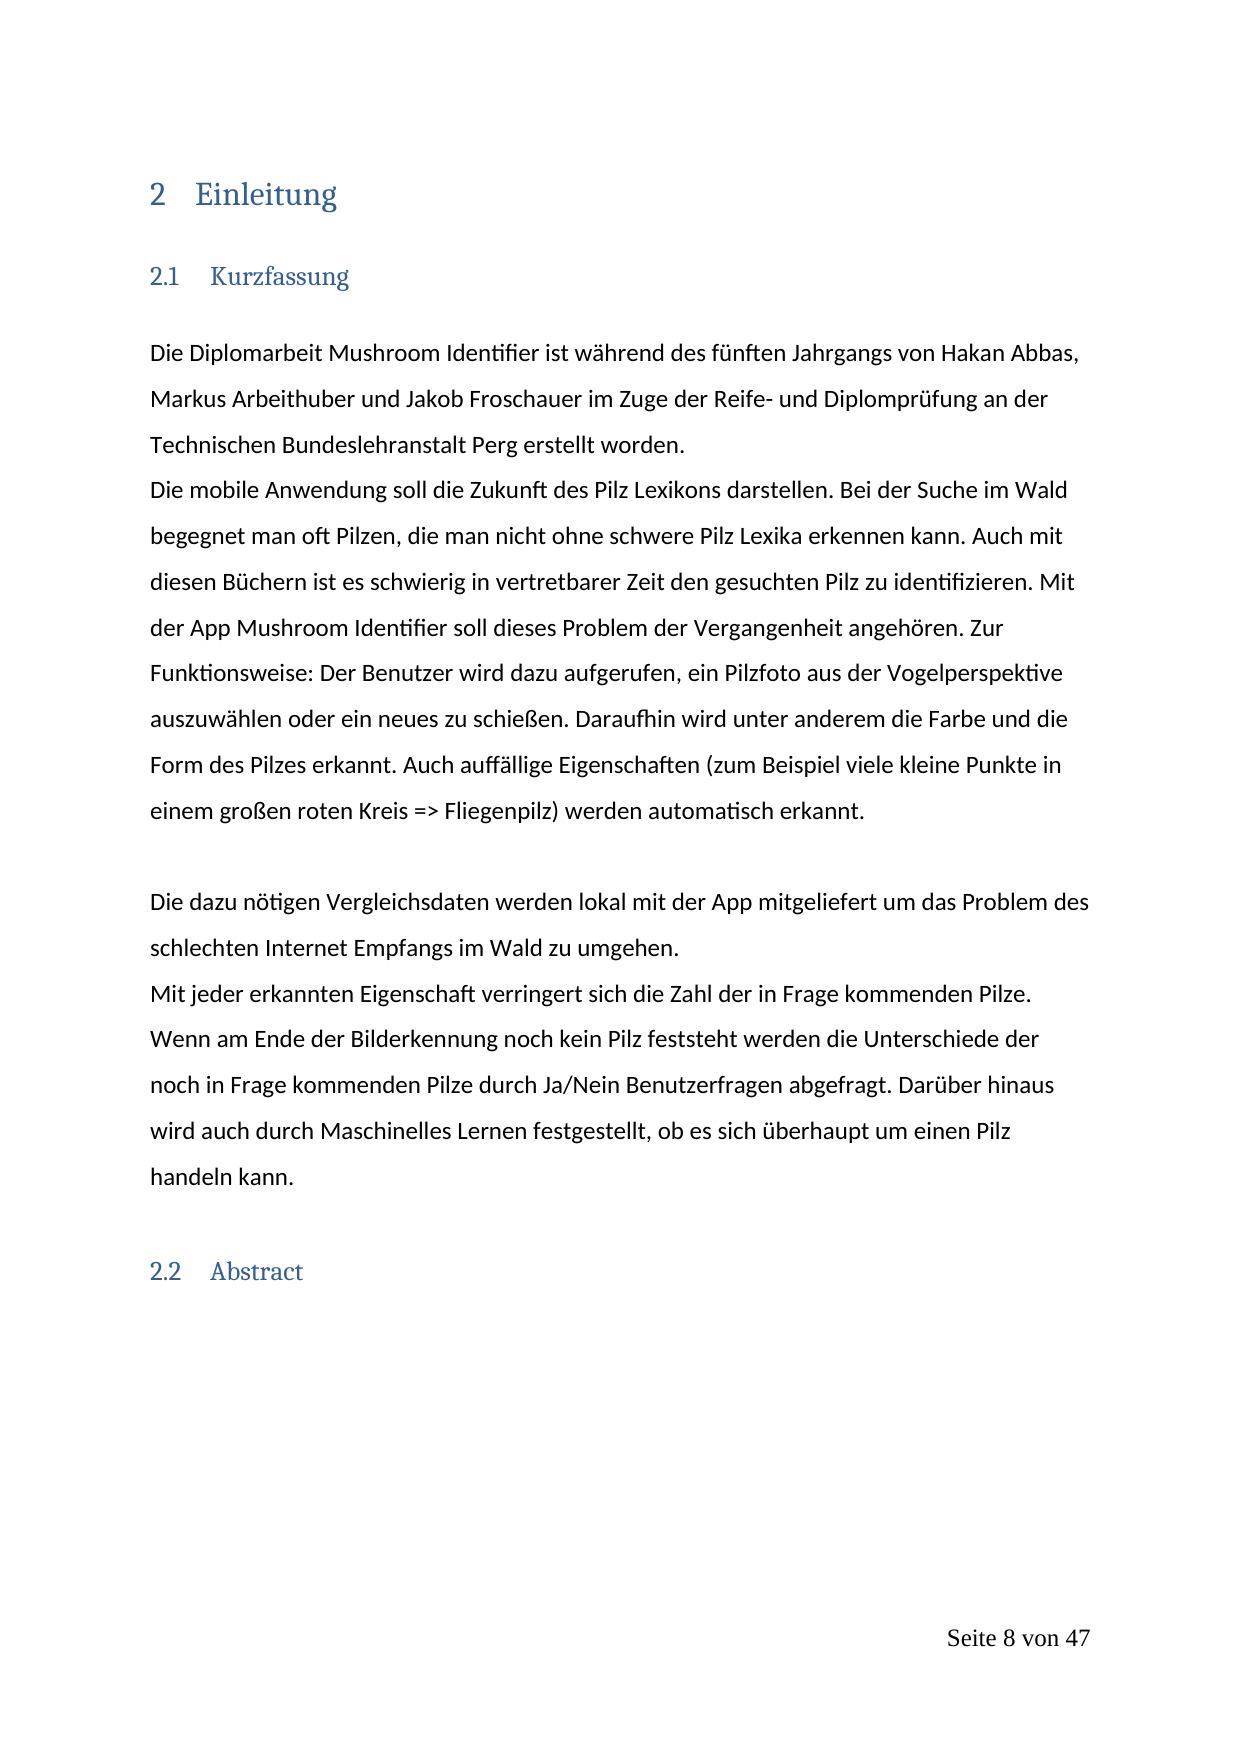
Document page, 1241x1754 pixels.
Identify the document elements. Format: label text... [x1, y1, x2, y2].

subtitle Abstract [150, 1256, 1090, 1287]
text Die mobile Anwendung soll die Zukunft des Pilz Lexikons darstellen. Bei der Suche im Wald begegnet man oft Pilzen, die man nicht ohne schwere Pilz Lexika erkennen kann. Auch mit diesen Büchern ist es schwierig in vertretbarer Zeit den gesuchten Pilz zu identifizieren. Mit der App Mushroom Identifier soll dieses Problem der Vergangenheit angehören. Zur Funktionsweise: Der Benutzer wird dazu aufgerufen, ein Pilzfoto aus der Vogelperspektive auszuwählen oder ein neues zu schießen. Daraufhin wird unter anderem die Farbe und die Form des Pilzes erkannt. Auch auffällige Eigenschaften (zum Beispiel viele kleine Punkte in einem großen roten Kreis => Fliegenpilz) werden automatisch erkannt. [150, 475, 1090, 825]
text Die Diplomarbeit Mushroom Identifier ist während des fünften Jahrgangs von Hakan Abbas, Markus Arbeithuber und Jakob Froschauer im Zuge der Reife- und Diplomprüfung an der Technischen Bundeslehranstalt Perg erstellt worden. [150, 337, 1090, 459]
subtitle Einleitung [150, 175, 1090, 213]
text Mit jeder erkannten Eigenschaft verringert sich die Zahl der in Frage kommenden Pilze. Wenn am Ende der Bilderkennung noch kein Pilz feststeht werden die Unterschiede der noch in Frage kommenden Pilze durch Ja/Nein Benutzerfragen abgefragt. Darüber hinaus wird auch durch Maschinelles Lernen festgestellt, ob es sich überhaupt um einen Pilz handeln kann. [150, 978, 1090, 1191]
subtitle Kurzfassung [150, 261, 1090, 292]
text Die dazu nötigen Vergleichsdaten werden lokal mit der App mitgeliefert um das Problem des schlechten Internet Empfangs im Wald zu umgehen. [150, 886, 1090, 962]
